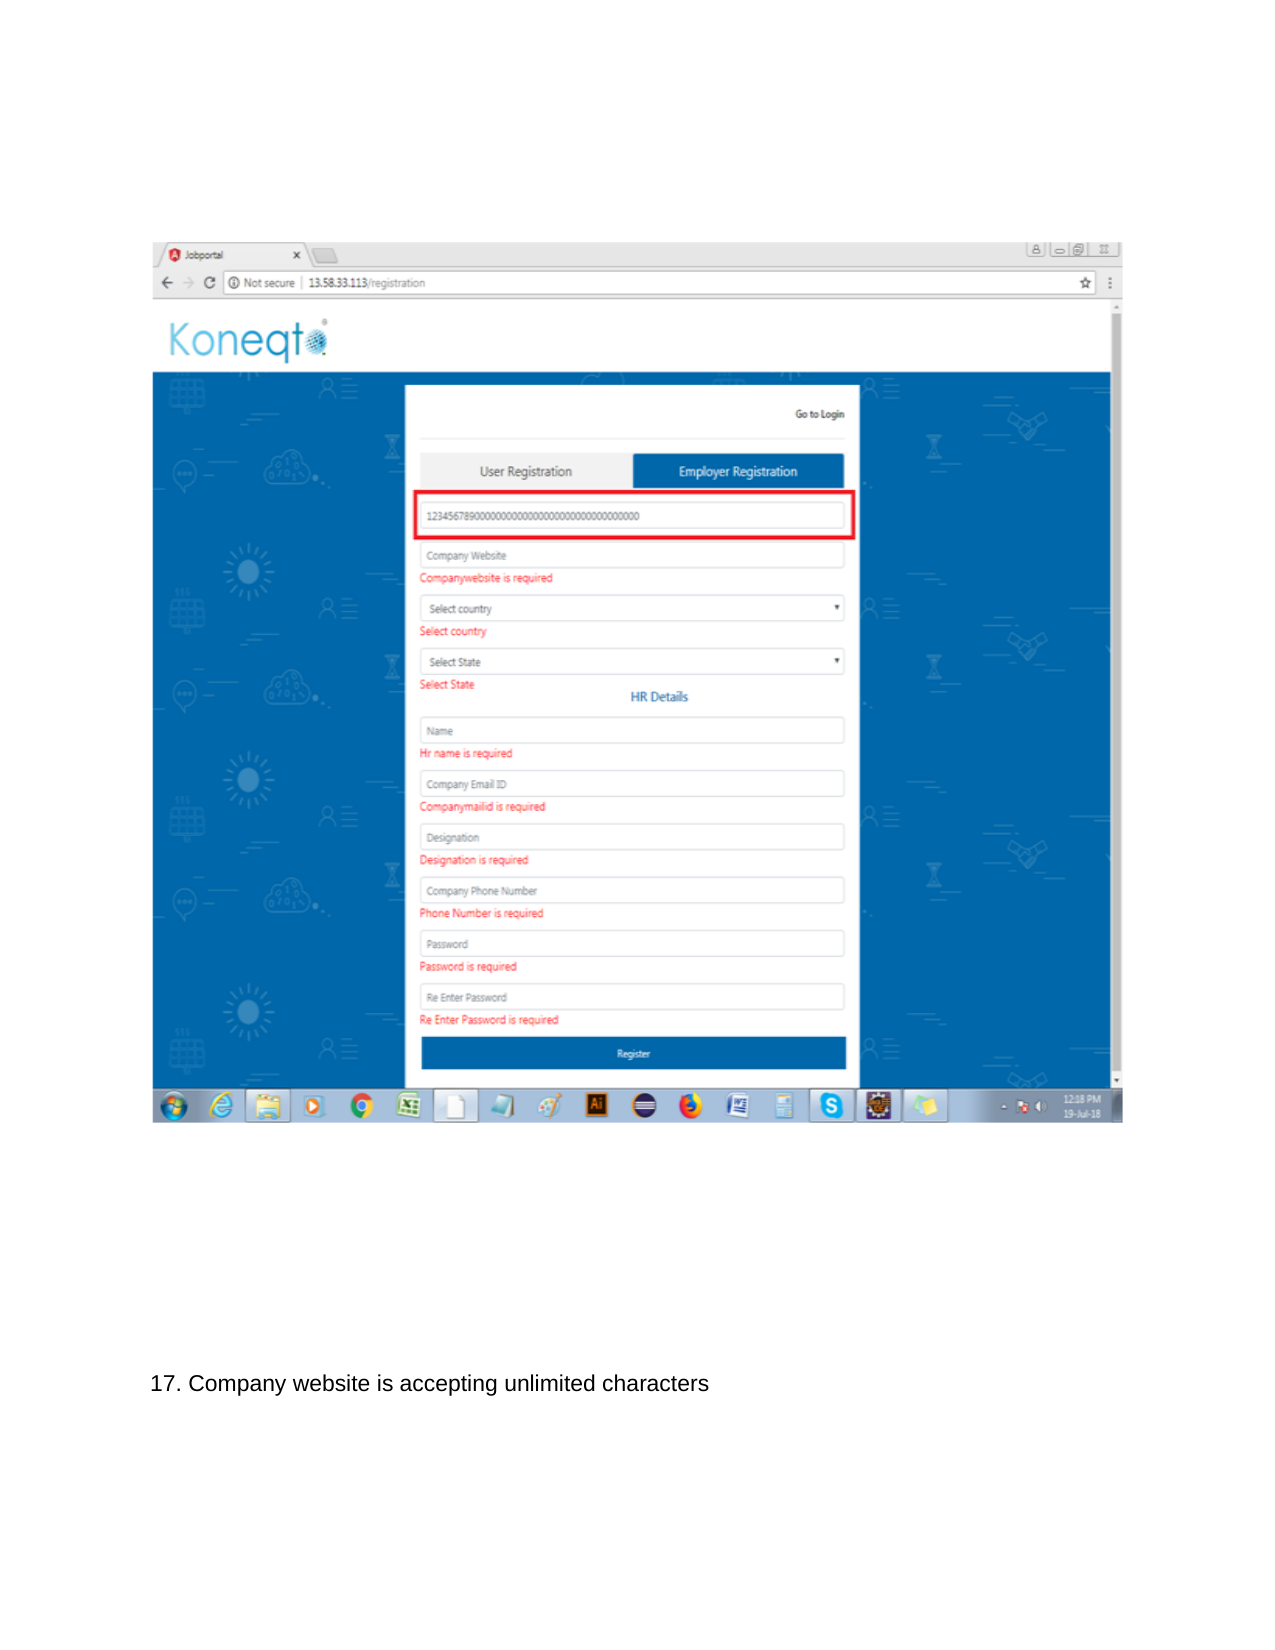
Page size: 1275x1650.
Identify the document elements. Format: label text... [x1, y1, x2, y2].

text 17. Company website is accepting unlimited characters [150, 1370, 1125, 1396]
picture [150, 240, 1125, 1125]
